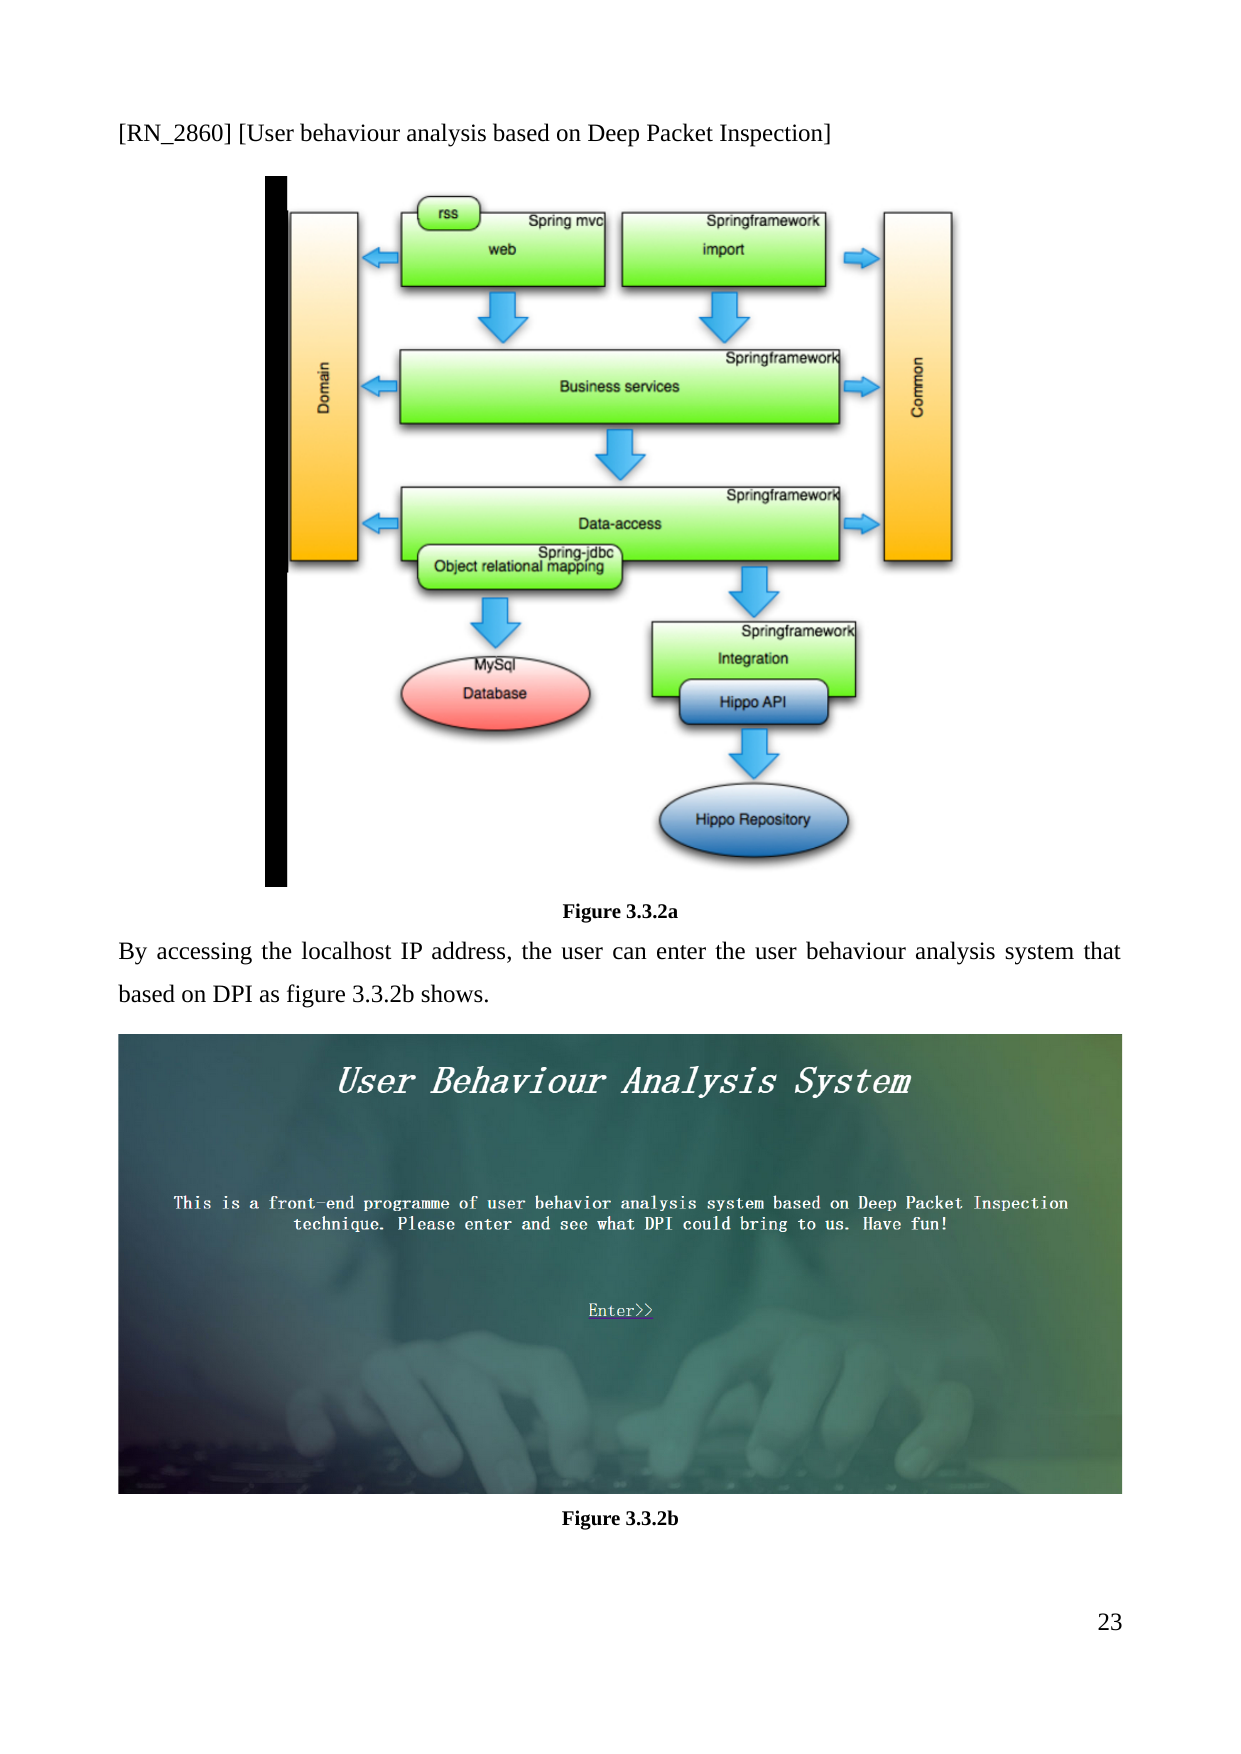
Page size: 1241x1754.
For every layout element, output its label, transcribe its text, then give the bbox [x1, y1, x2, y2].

picture [118, 1034, 1123, 1494]
text Figure 3.3.2b [118, 1506, 1122, 1530]
text By accessing the localhost IP address, the user can enter the user behaviour analysis system that based on DPI as figure 3.3.2b shows. [118, 936, 1122, 1008]
text Figure 3.3.2a [118, 899, 1122, 923]
picture [265, 176, 976, 887]
